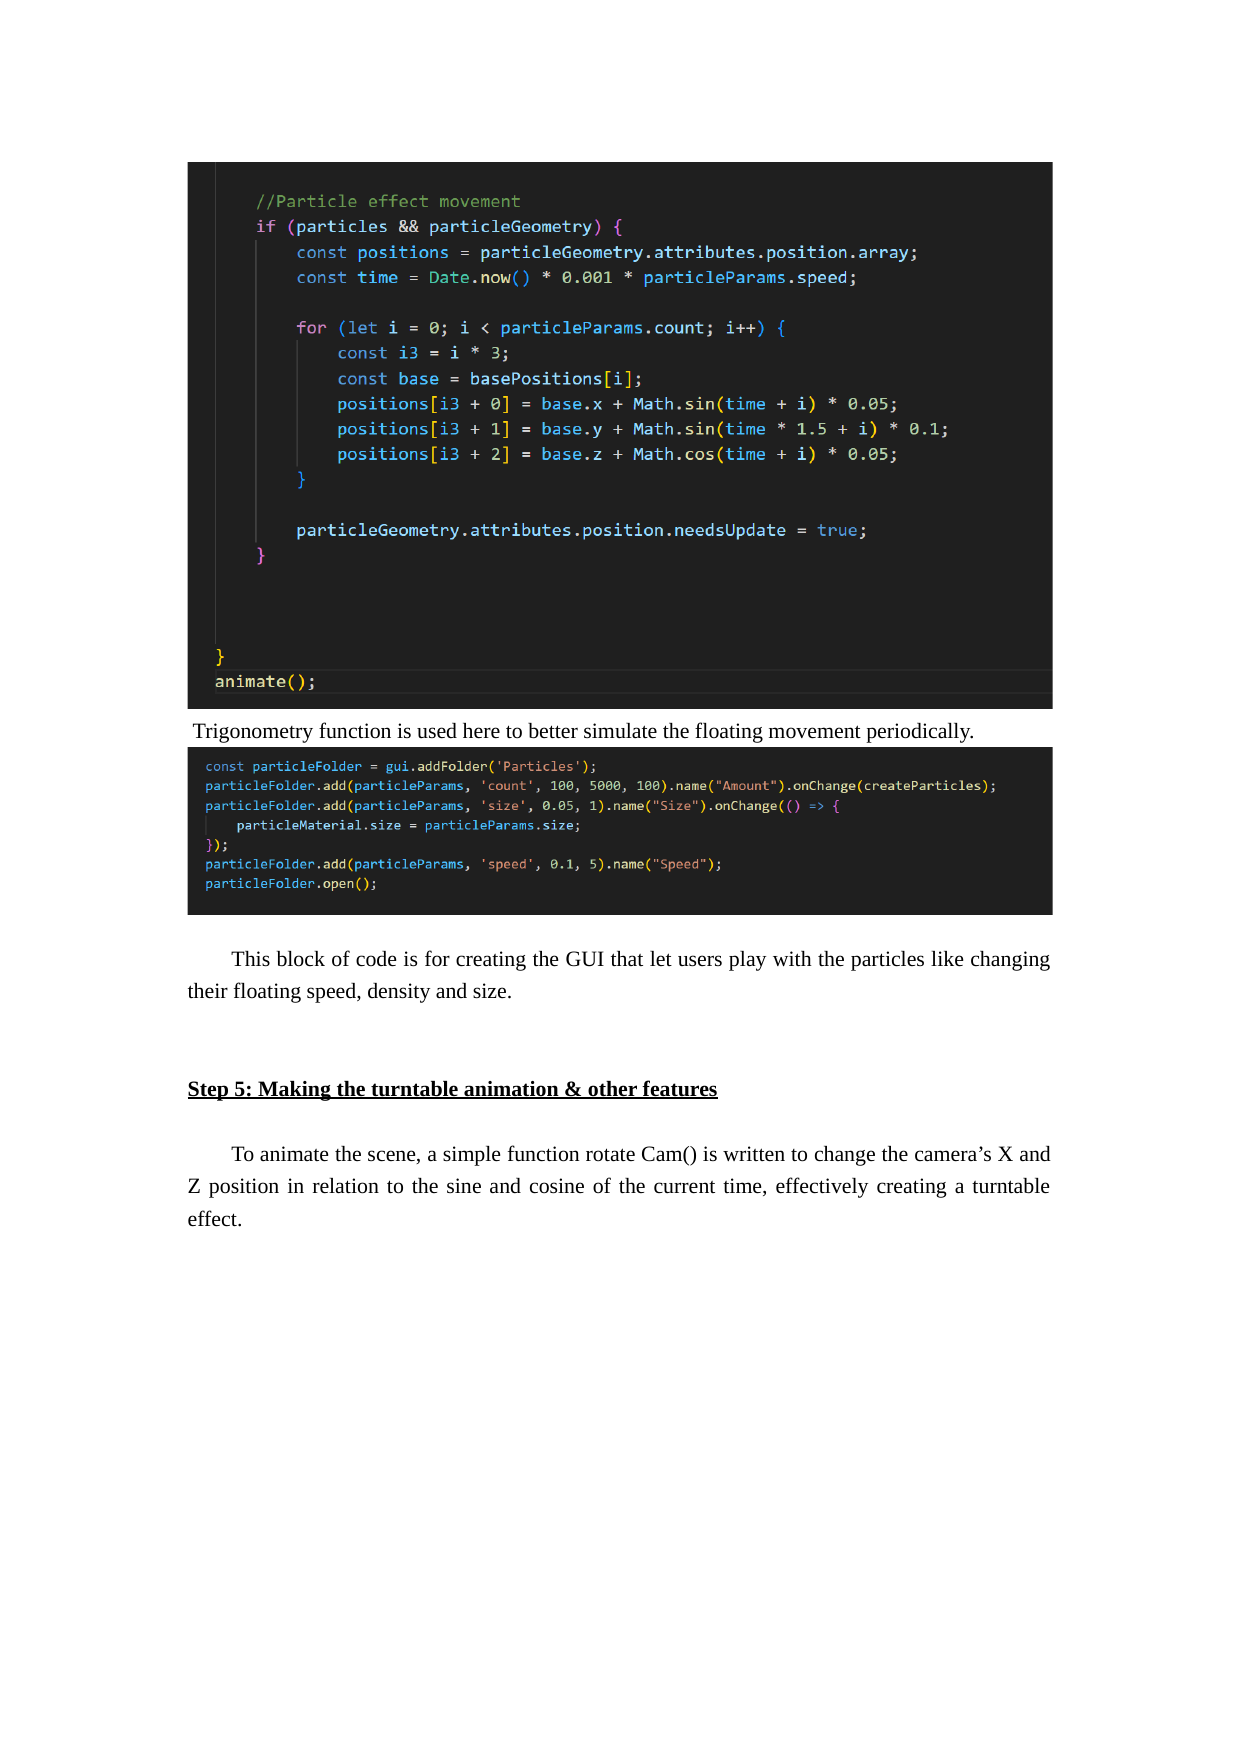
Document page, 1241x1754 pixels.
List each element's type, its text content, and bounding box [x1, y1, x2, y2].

picture [187, 162, 1053, 709]
text Step 5: Making the turntable animation & other features [187, 1072, 1053, 1104]
picture [187, 747, 1053, 915]
text To animate the scene, a simple function rotate Cam() is written to change the camera’s X and Z position in relation to the sine and cosine of the current time, effectively creating a turntable effect. [187, 1137, 1053, 1234]
text This block of code is for creating the GUI that let users play with the particles like changing their floating speed, density and size. [187, 942, 1053, 1007]
text Trigonometry function is used here to better simulate the floating movement periodically. [187, 714, 1053, 747]
